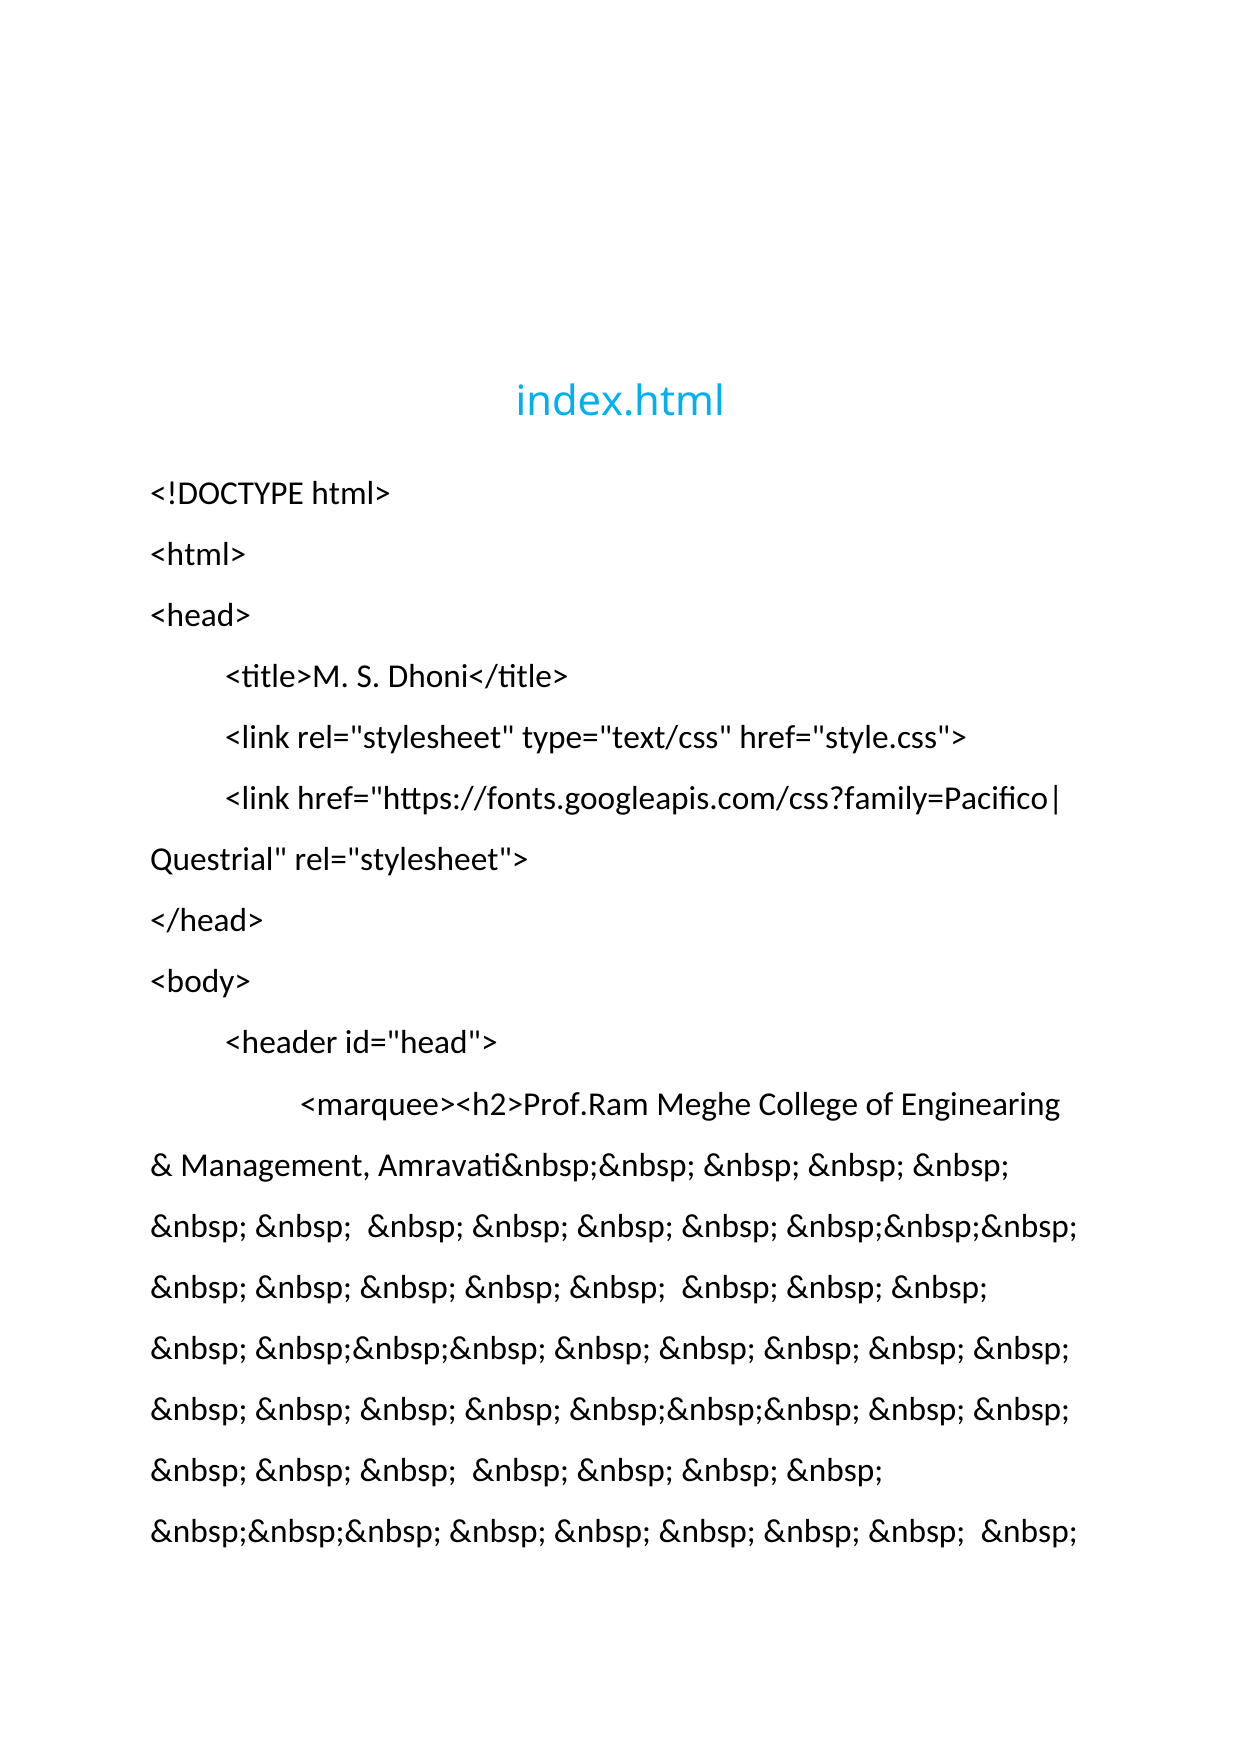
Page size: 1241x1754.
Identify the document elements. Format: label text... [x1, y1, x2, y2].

text index.html [150, 370, 1090, 427]
text </head> [150, 899, 1090, 940]
text <!DOCTYPE html> [150, 472, 1090, 513]
text <head> [150, 594, 1090, 635]
text <body> [150, 960, 1090, 1001]
text <title>M. S. Dhoni</title> [150, 655, 1090, 696]
text <html> [150, 533, 1090, 574]
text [150, 1082, 1090, 1551]
text <link rel="stylesheet" type="text/css" href="style.css"> [150, 716, 1090, 757]
text <header id="head"> [150, 1021, 1090, 1062]
text <link href="https://fonts.googleapis.com/css?family=Pacifico|Questrial" rel="stylesheet"> [150, 777, 1090, 879]
